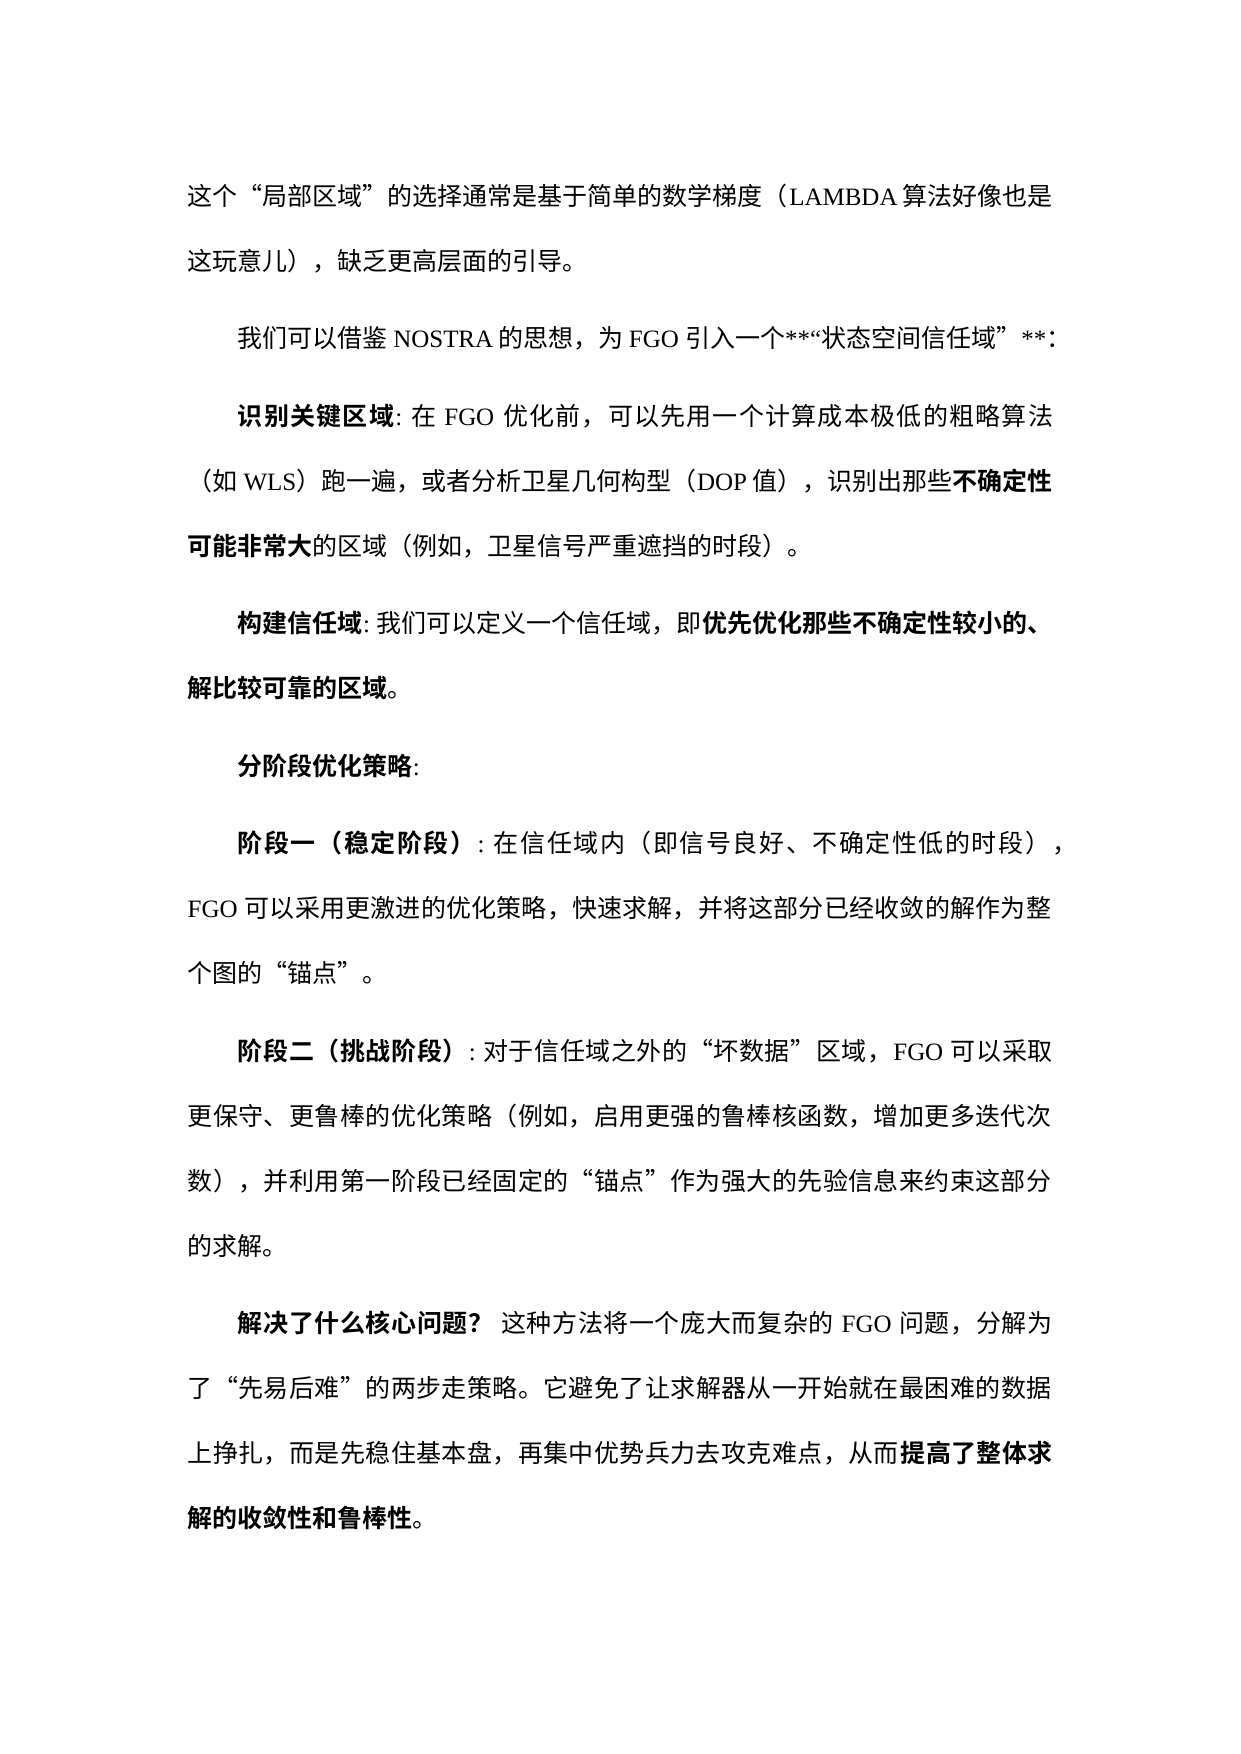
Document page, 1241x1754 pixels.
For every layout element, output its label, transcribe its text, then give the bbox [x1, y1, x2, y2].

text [187, 162, 1053, 292]
text 分阶段优化策略: [187, 732, 1053, 797]
text 阶段二（挑战阶段）: 对于信任域之外的“坏数据”区域，FGO 可以采取更保守、更鲁棒的优化策略（例如，启用更强的鲁棒核函数，增加更多迭代次数），并利用第一阶段已经固定的“锚点”作为强大的先验信息来约束这部分的求解。 [187, 1017, 1053, 1277]
text 解决了什么核心问题？ 这种方法将一个庞大而复杂的 FGO 问题，分解为了“先易后难”的两步走策略。它避免了让求解器从一开始就在最困难的数据上挣扎，而是先稳住基本盘，再集中优势兵力去攻克难点，从而提高了整体求解的收敛性和鲁棒性。 [187, 1289, 1053, 1549]
text 识别关键区域: 在 FGO 优化前，可以先用一个计算成本极低的粗略算法（如 WLS）跑一遍，或者分析卫星几何构型（DOP值），识别出那些不确定性可能非常大的区域（例如，卫星信号严重遮挡的时段）。 [187, 382, 1053, 577]
text 构建信任域: 我们可以定义一个信任域，即优先优化那些不确定性较小的、解比较可靠的区域。 [187, 589, 1053, 719]
text 阶段一（稳定阶段）: 在信任域内（即信号良好、不确定性低的时段），FGO 可以采用更激进的优化策略，快速求解，并将这部分已经收敛的解作为整个图的“锚点”。 [187, 809, 1053, 1004]
text 我们可以借鉴 NOSTRA 的思想，为 FGO 引入一个**“状态空间信任域”**： [187, 304, 1053, 369]
